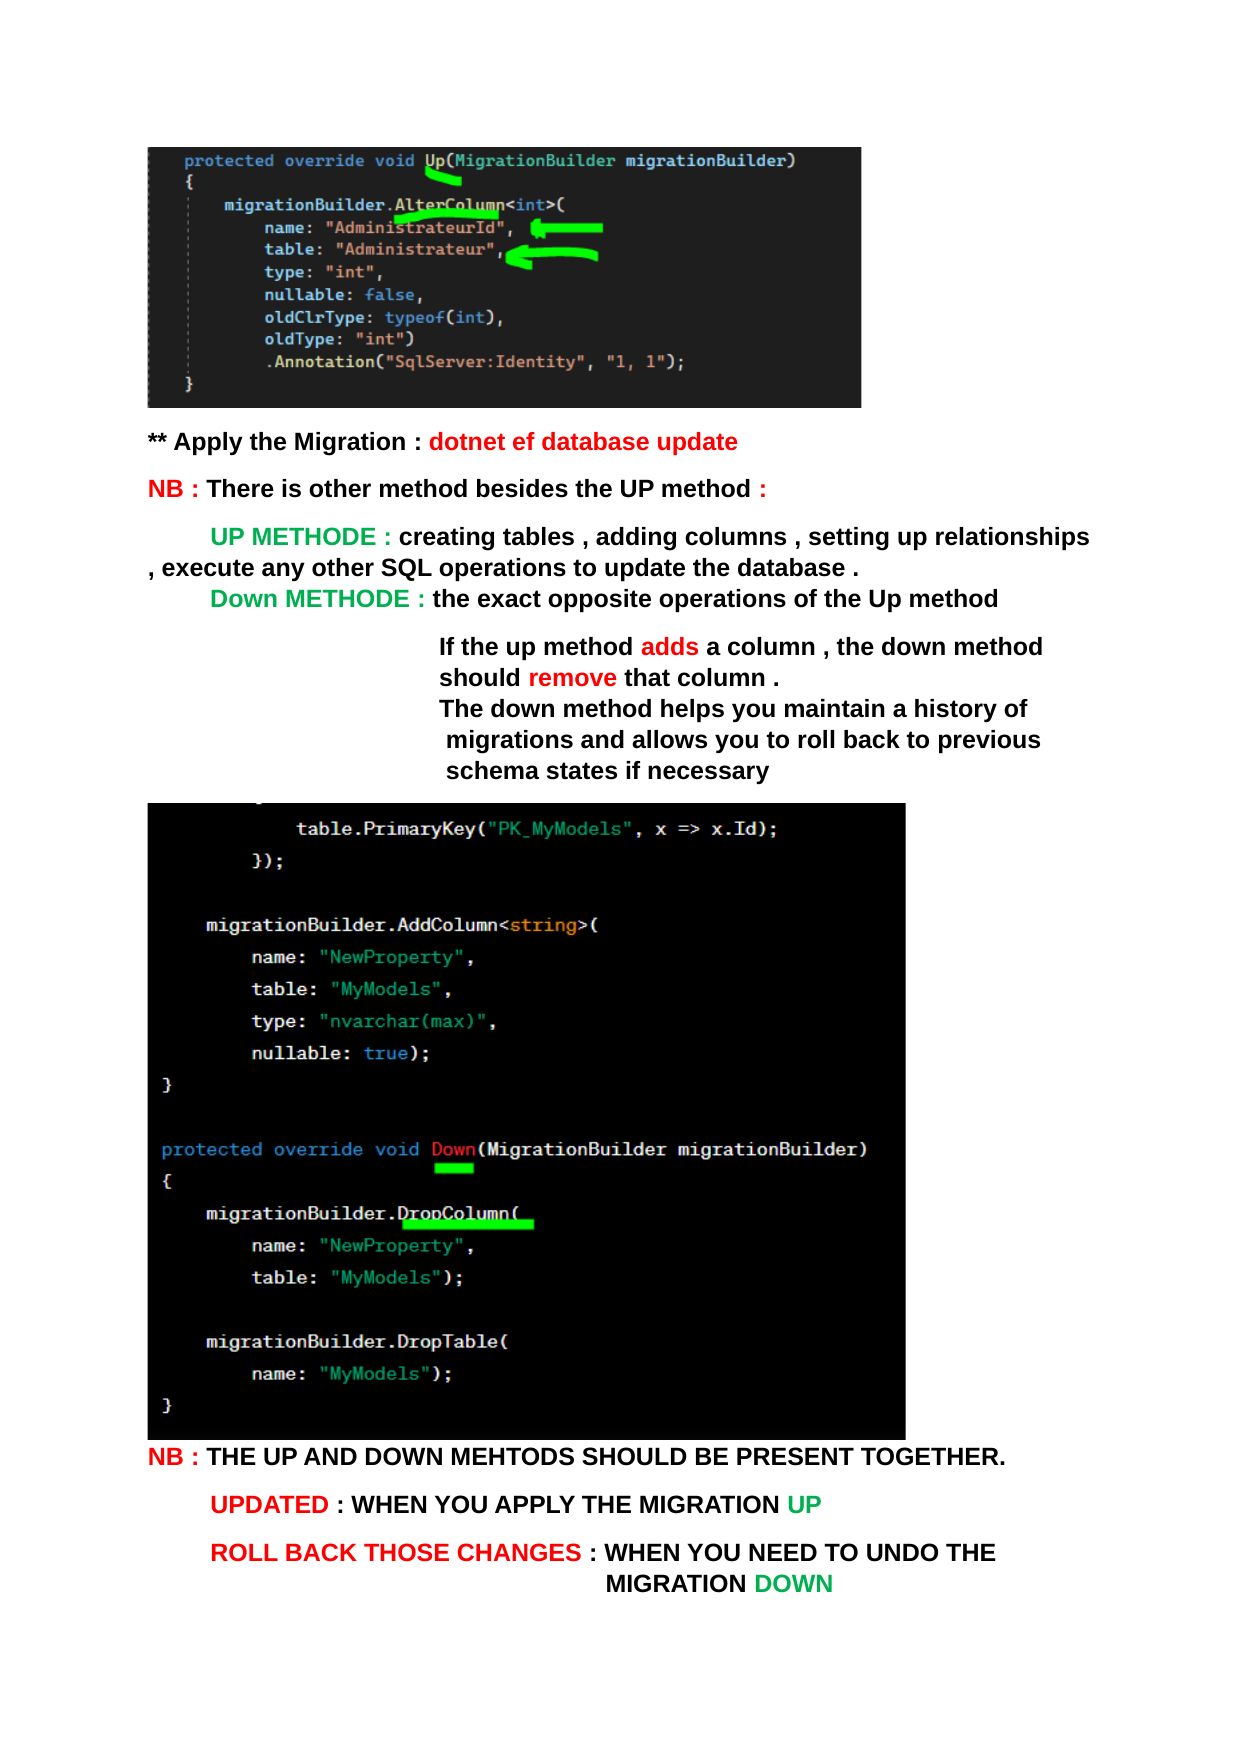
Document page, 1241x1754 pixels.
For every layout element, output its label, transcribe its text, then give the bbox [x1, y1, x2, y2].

text UPDATED : WHEN YOU APPLY THE MIGRATION UP [148, 1490, 1093, 1518]
picture [147, 803, 906, 1440]
text ** Apply the Migration : dotnet ef database update [148, 427, 1093, 455]
text If the up method adds a column , the down method should remove that column . The down method helps you maintain a history of migrations and allows you to roll back to previous schema states if necessary [148, 632, 1093, 785]
text ROLL BACK THOSE CHANGES : WHEN YOU NEED TO UNDO THE MIGRATION DOWN [148, 1537, 1093, 1597]
text UP METHODE : creating tables , adding columns , setting up relationships , execute any other SQL operations to update the database . Down METHODE : the exact opposite operations of the Up method [148, 522, 1093, 613]
text NB : There is other method besides the UP method : [148, 474, 1093, 503]
picture [147, 147, 862, 408]
